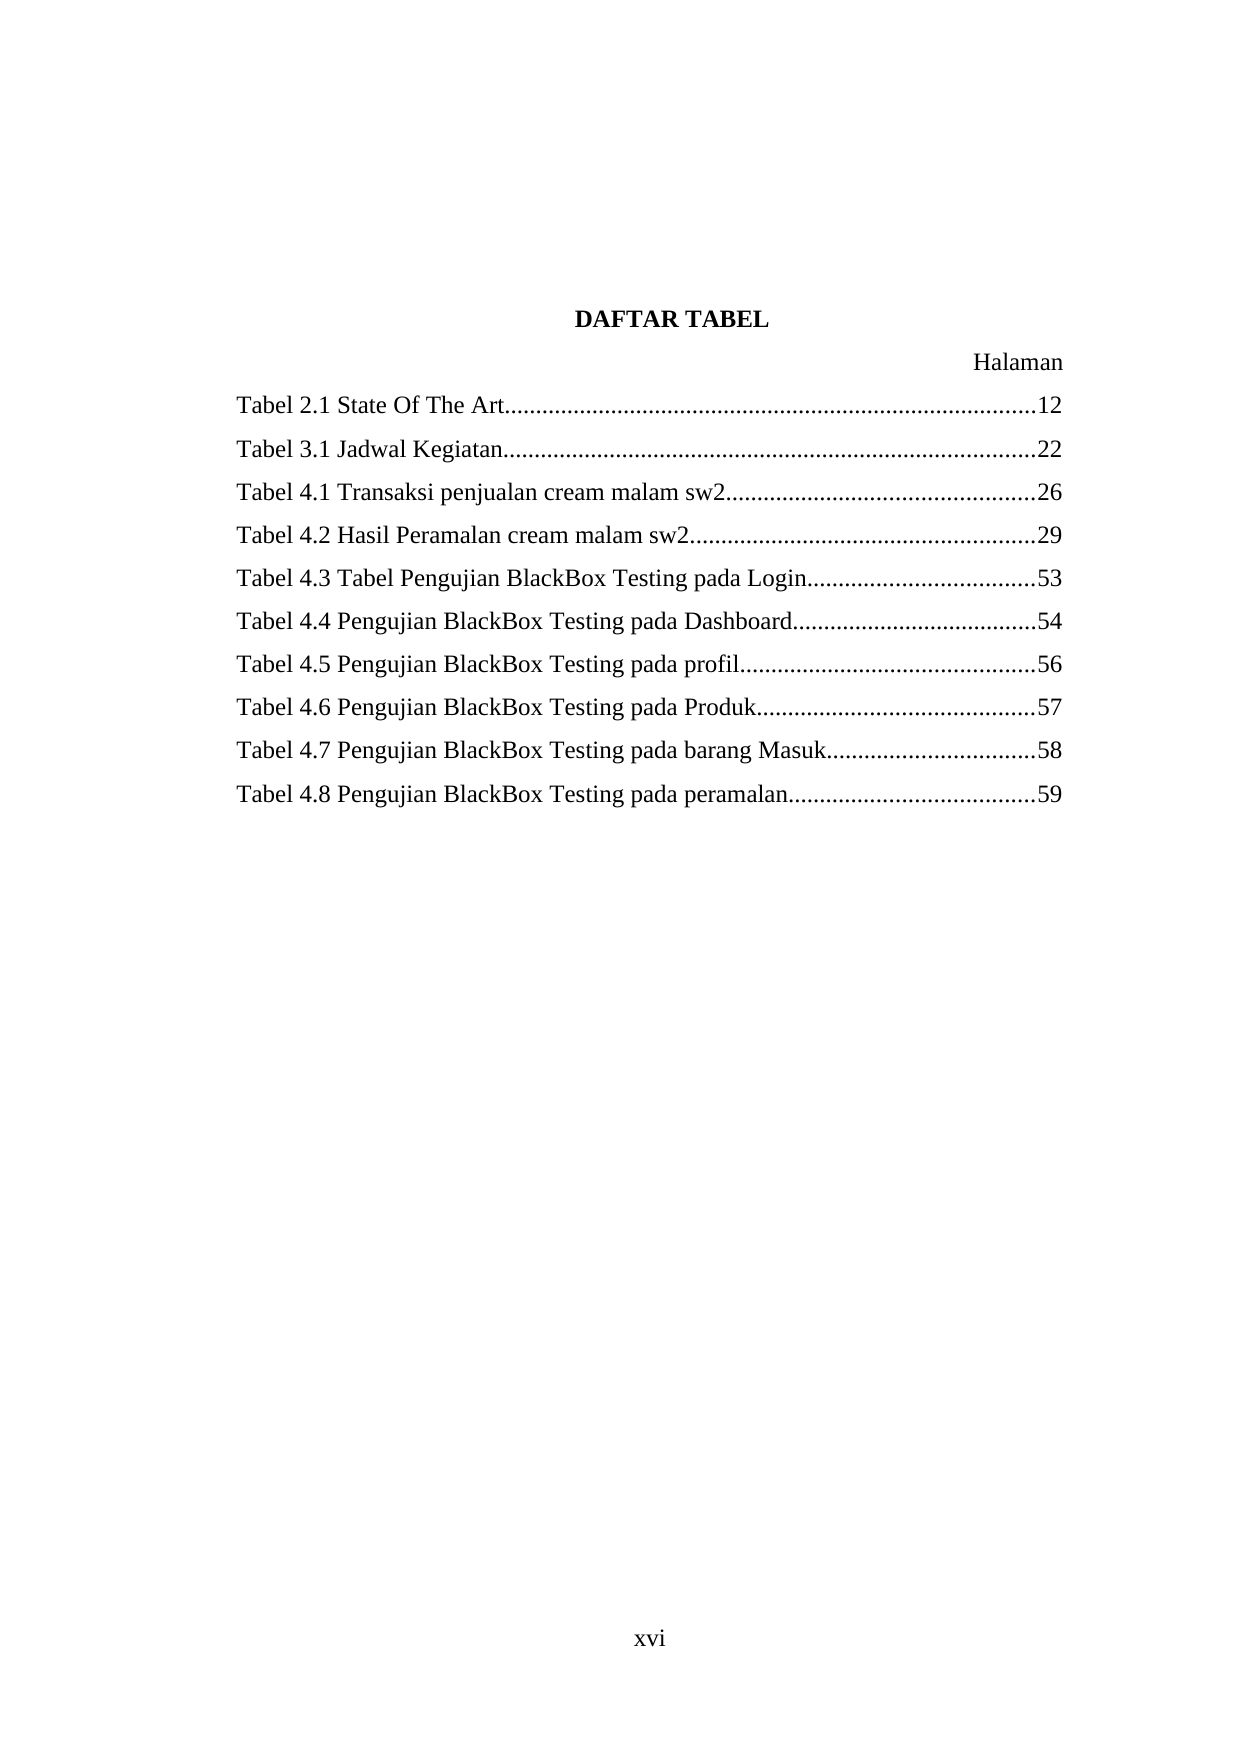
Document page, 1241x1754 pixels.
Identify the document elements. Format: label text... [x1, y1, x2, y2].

text Tabel 4.1 Transaksi penjualan cream malam sw2 26 [236, 477, 1063, 506]
text Tabel 4.3 Tabel Pengujian BlackBox Testing pada Login 53 [236, 563, 1063, 592]
text Halaman [236, 347, 1063, 376]
text Tabel 4.8 Pengujian BlackBox Testing pada peramalan 59 [236, 779, 1063, 807]
text Tabel 4.6 Pengujian BlackBox Testing pada Produk 57 [236, 692, 1063, 721]
text Tabel 4.4 Pengujian BlackBox Testing pada Dashboard 54 [236, 606, 1063, 635]
text Tabel 2.1 State Of The Art 12 [236, 391, 1063, 419]
subtitle DAFTAR TABEL [281, 304, 1063, 333]
text Tabel 3.1 Jadwal Kegiatan 22 [236, 434, 1063, 462]
text Tabel 4.5 Pengujian BlackBox Testing pada profil 56 [236, 649, 1063, 678]
text Tabel 4.7 Pengujian BlackBox Testing pada barang Masuk 58 [236, 736, 1063, 764]
text Tabel 4.2 Hasil Peramalan cream malam sw2. 29 [236, 520, 1063, 549]
